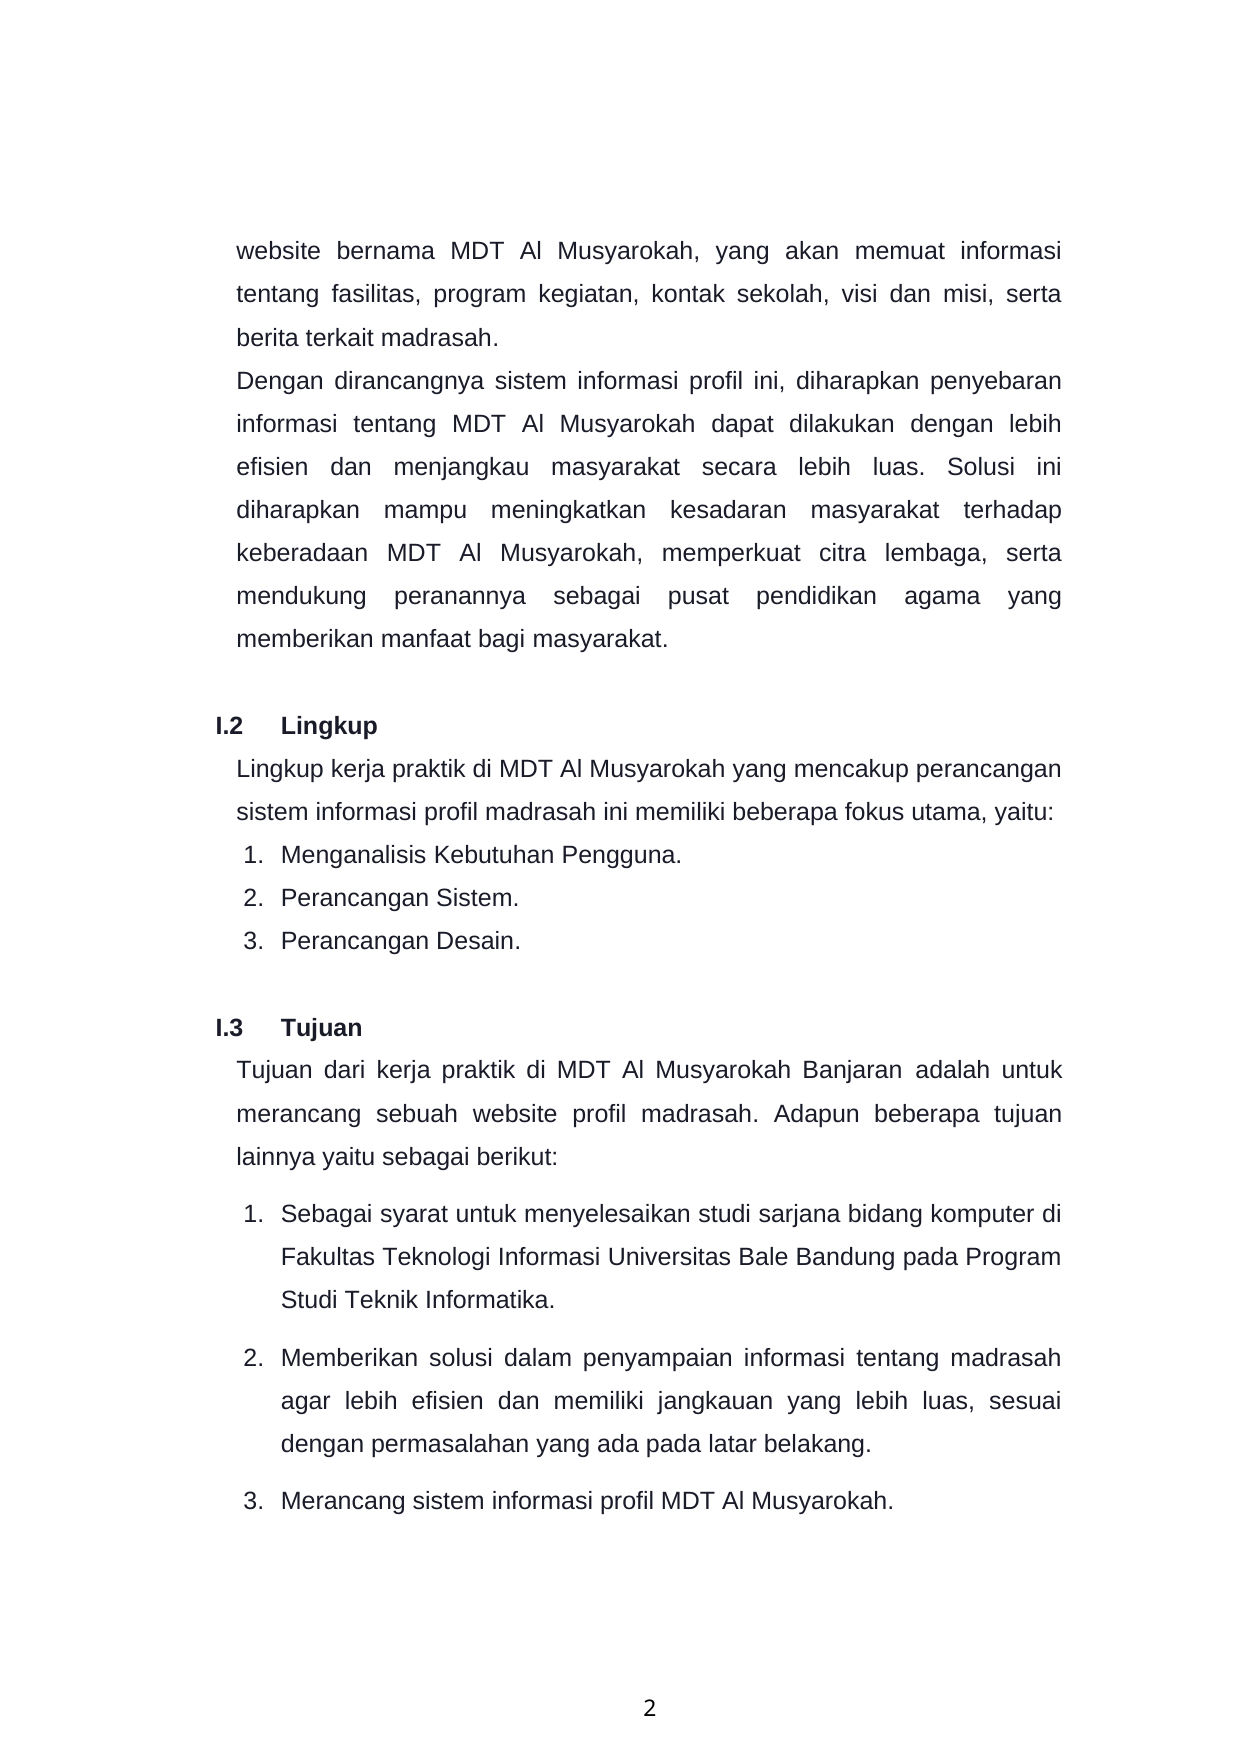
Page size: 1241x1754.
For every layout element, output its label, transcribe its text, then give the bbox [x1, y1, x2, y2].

list Sebagai syarat untuk menyelesaikan studi sarjana bidang komputer di Fakultas Teknologi Informasi Universitas Bale Bandung pada Program Studi Teknik Informatika. [243, 1199, 1063, 1314]
subtitle Lingkup [243, 711, 1063, 739]
subtitle Tujuan [243, 1012, 1063, 1041]
text Dengan dirancangnya sistem informasi profil ini, diharapkan penyebaran informasi tentang MDT Al Musyarokah dapat dilakukan dengan lebih efisien dan menjangkau masyarakat secara lebih luas. Solusi ini diharapkan mampu meningkatkan kesadaran masyarakat terhadap keberadaan MDT Al Musyarokah, memperkuat citra lembaga, serta mendukung peranannya sebagai pusat pendidikan agama yang memberikan manfaat bagi masyarakat. [236, 366, 1063, 653]
text Tujuan dari kerja praktik di MDT Al Musyarokah Banjaran adalah untuk merancang sebuah website profil madrasah. Adapun beberapa tujuan lainnya yaitu sebagai berikut: [236, 1055, 1063, 1170]
list Memberikan solusi dalam penyampaian informasi tentang madrasah agar lebih efisien dan memiliki jangkauan yang lebih luas, sesuai dengan permasalahan yang ada pada latar belakang. [243, 1342, 1063, 1457]
list Perancangan Desain. [243, 926, 1063, 955]
text Lingkup kerja praktik di MDT Al Musyarokah yang mencakup perancangan sistem informasi profil madrasah ini memiliki beberapa fokus utama, yaitu: [236, 754, 1063, 826]
list Merancang sistem informasi profil MDT Al Musyarokah. [243, 1486, 1063, 1515]
list Perancangan Sistem. [243, 883, 1063, 912]
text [236, 236, 1063, 351]
list Menganalisis Kebutuhan Pengguna. [243, 840, 1063, 869]
